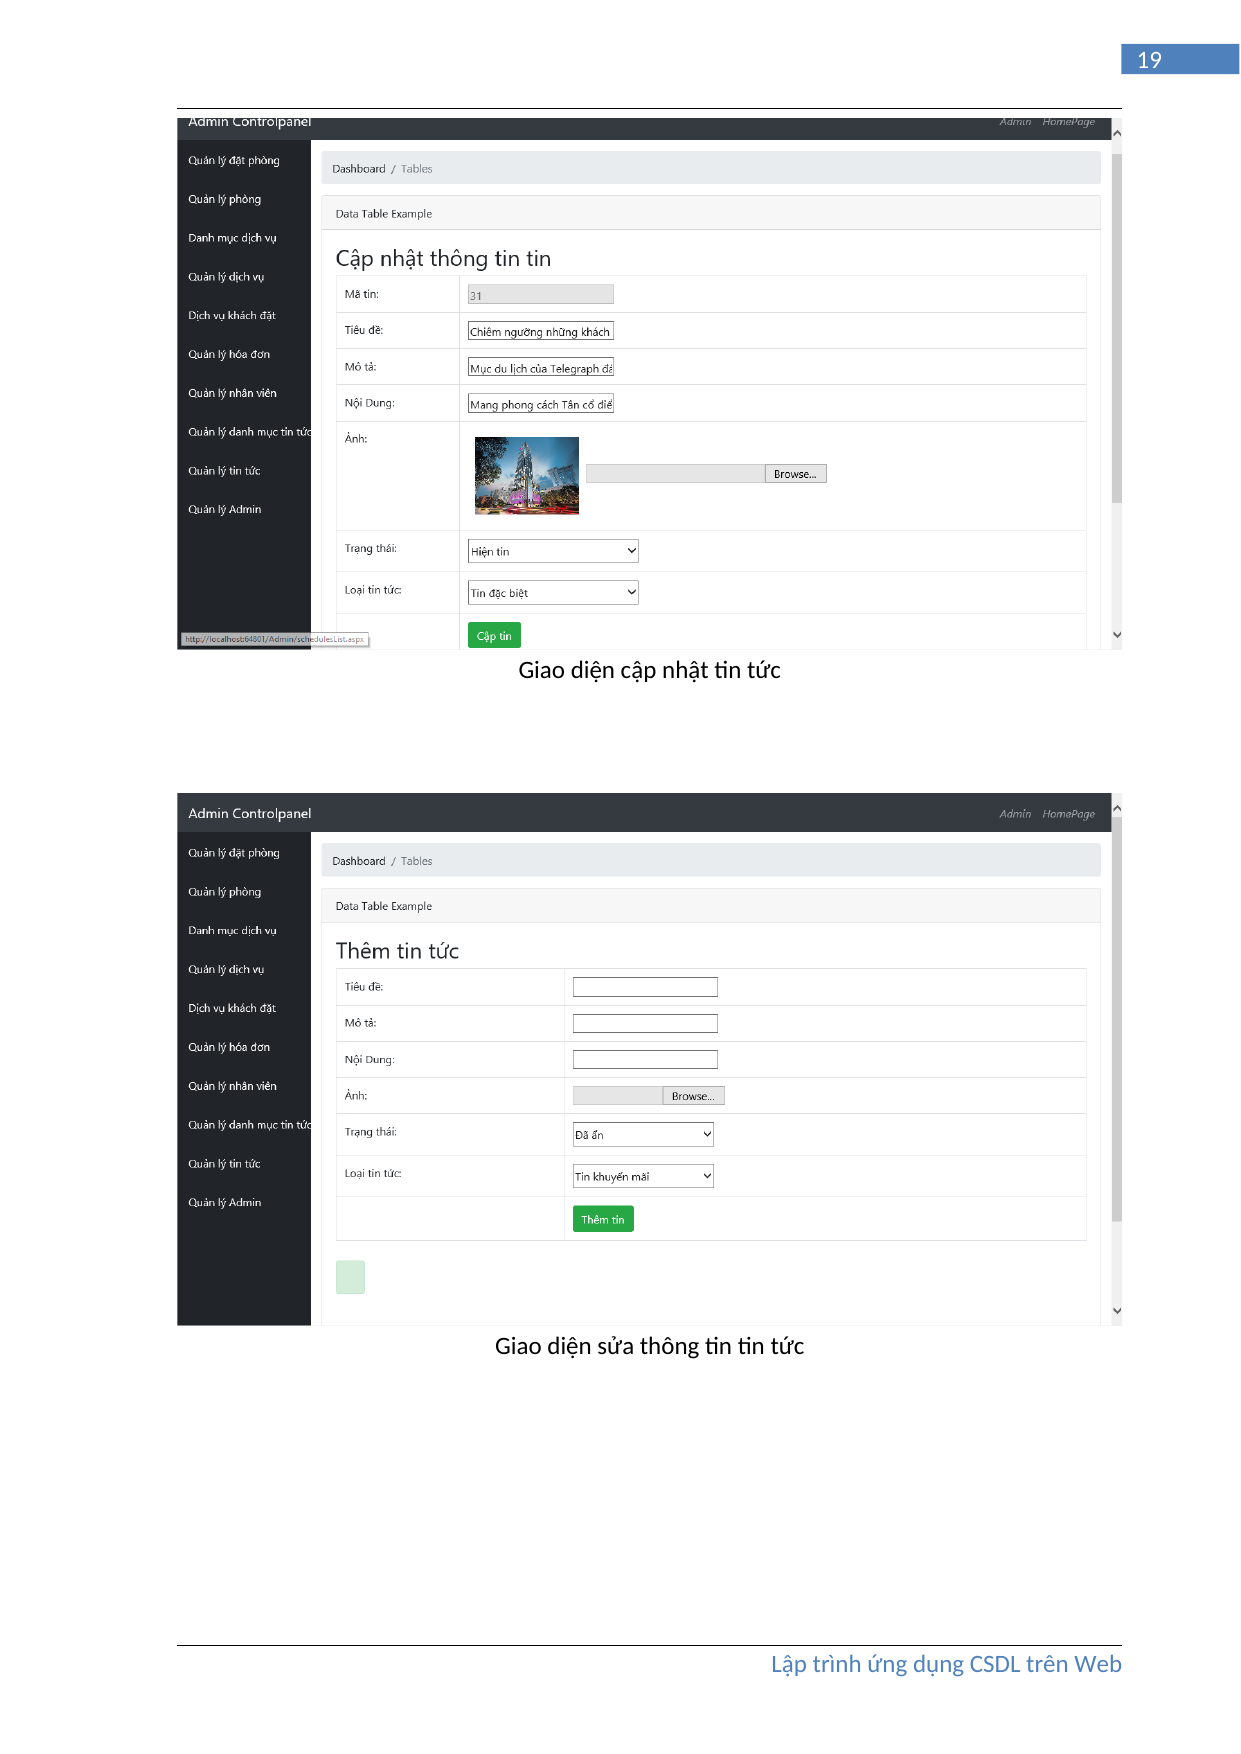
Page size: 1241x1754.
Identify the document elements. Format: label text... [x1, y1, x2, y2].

picture [177, 118, 1123, 650]
text Giao diện cập nhật tin tức [177, 654, 1122, 684]
picture [177, 793, 1123, 1326]
text Giao diện sửa thông tin tin tức [177, 1330, 1122, 1360]
